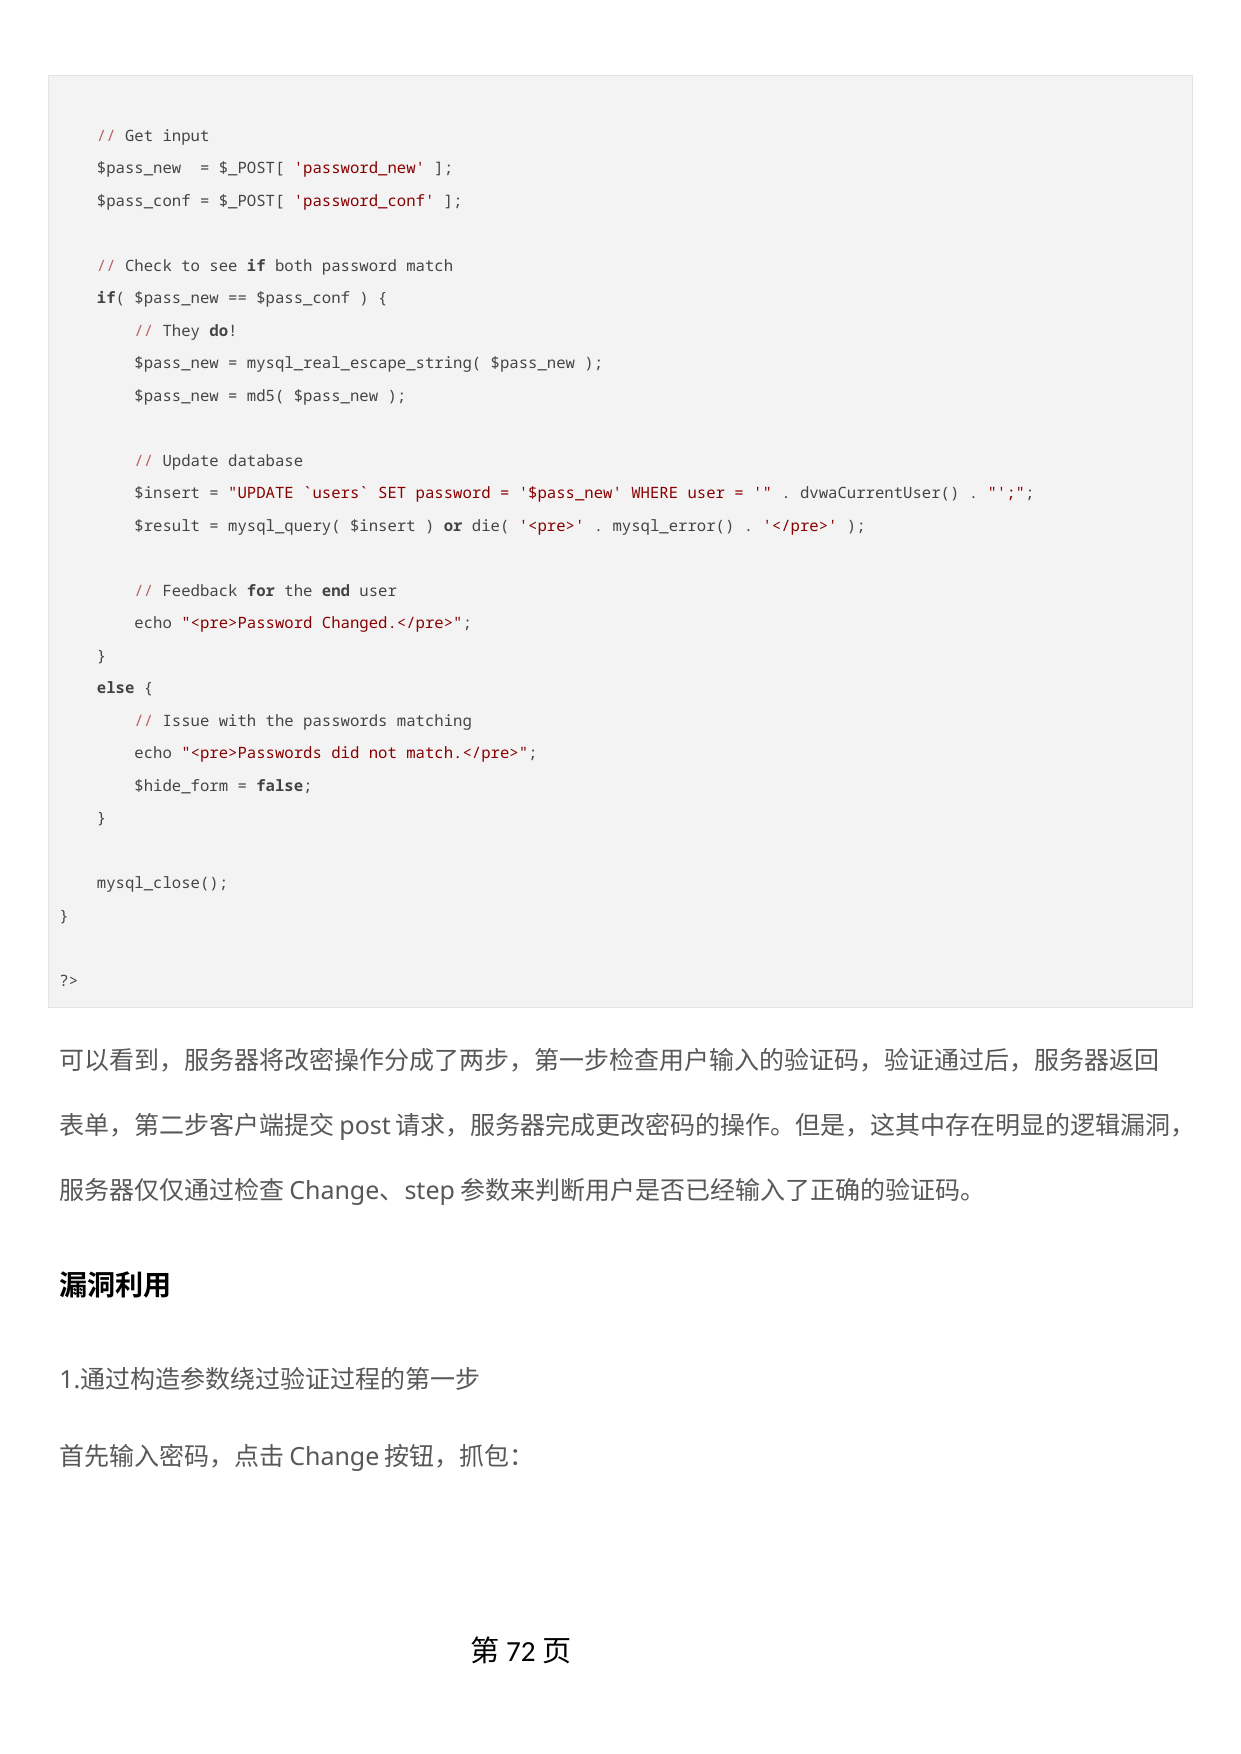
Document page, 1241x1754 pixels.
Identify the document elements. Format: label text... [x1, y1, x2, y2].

text 可以看到，服务器将改密操作分成了两步，第一步检查用户输入的验证码，验证通过后，服务器返回表单，第二步客户端提交post请求，服务器完成更改密码的操作。但是，这其中存在明显的逻辑漏洞，服务器仅仅通过检查Change、step 参数来判断用户是否已经输入了正确的验证码。 [59, 1026, 1181, 1108]
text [49, 76, 1192, 1007]
text 首先输入密码，点击Change按钮，抓包： [59, 1422, 1181, 1487]
subtitle 漏洞利用 [59, 1251, 1181, 1316]
text 可以看到，服务器将改密操作分成了两步，第一步检查用户输入的验证码，验证通过后，服务器返回表单，第二步客户端提交post请求，服务器完成更改密码的操作。但是，这其中存在明显的逻辑漏洞，服务器仅仅通过检查Change、step 参数来判断用户是否已经输入了正确的验证码。 [59, 1142, 1181, 1221]
text 1.通过构造参数绕过验证过程的第一步 [59, 1345, 1181, 1410]
